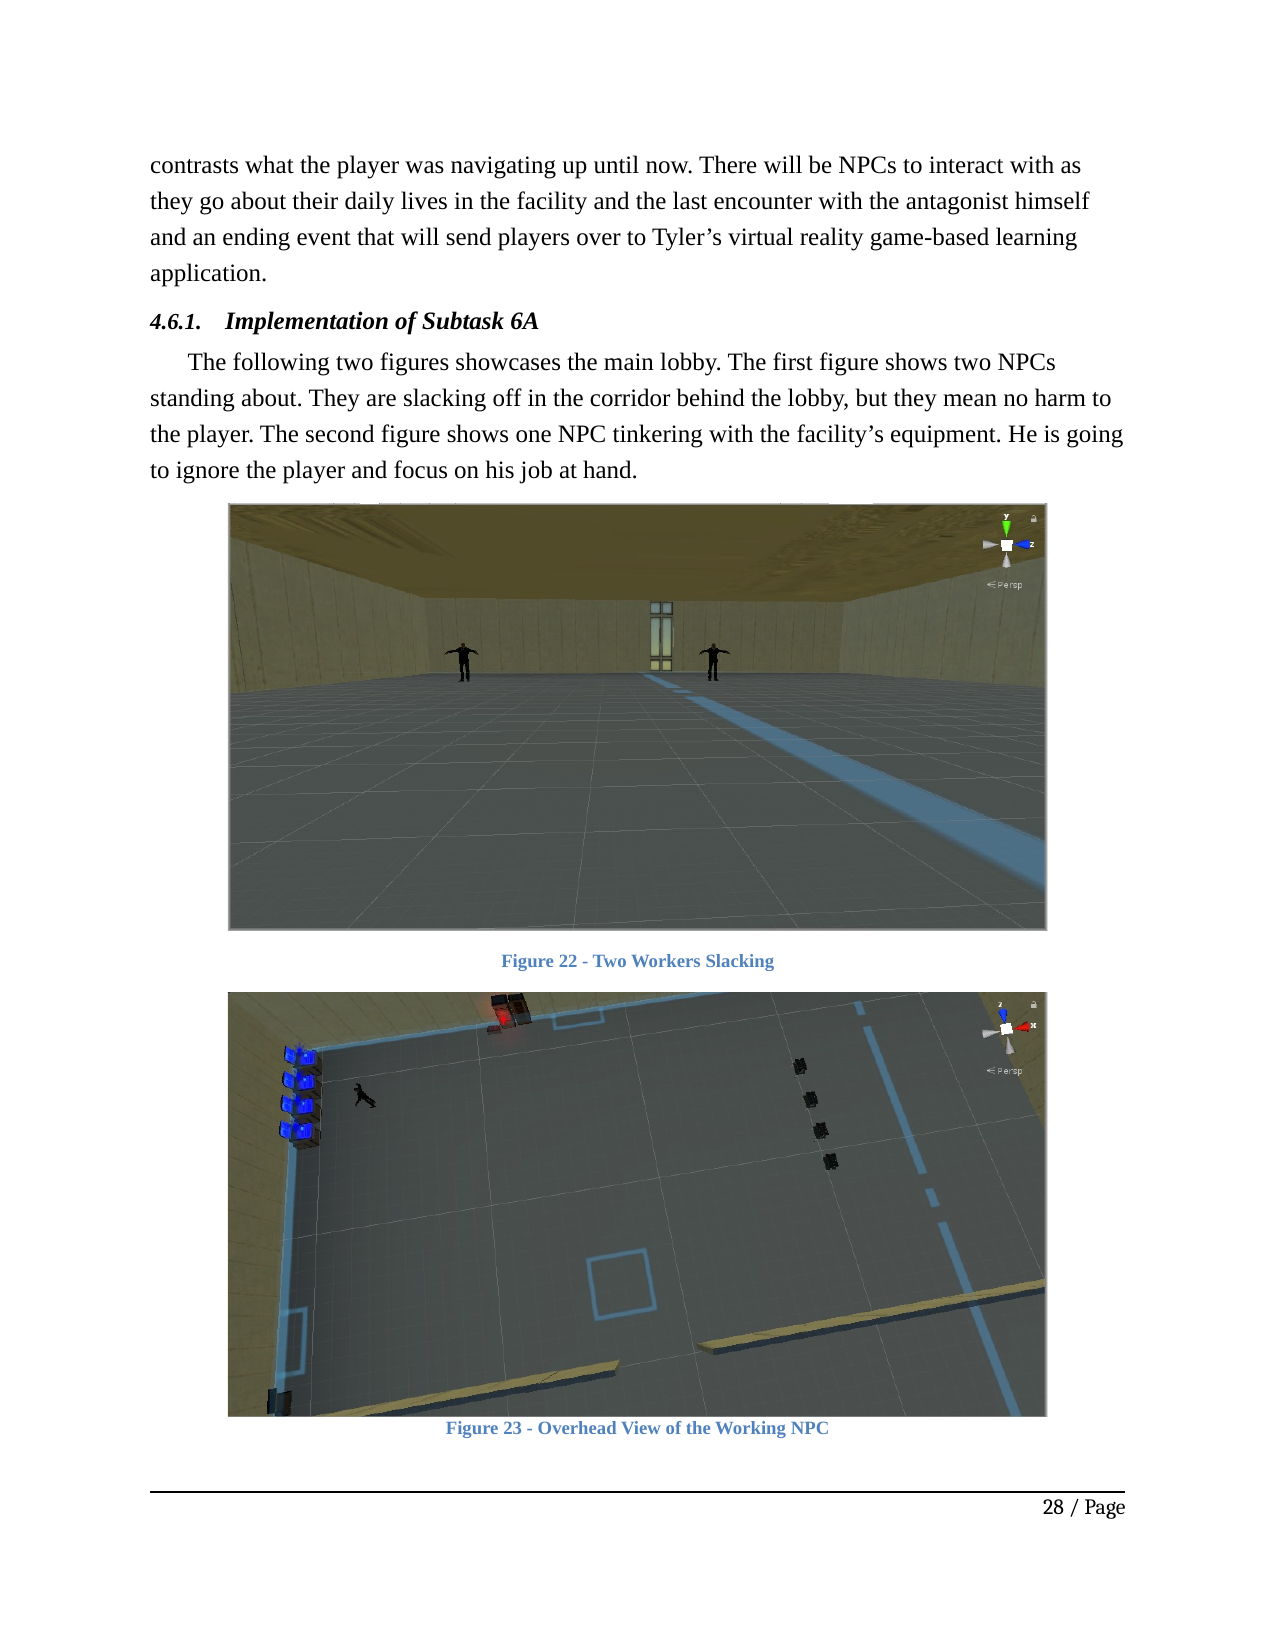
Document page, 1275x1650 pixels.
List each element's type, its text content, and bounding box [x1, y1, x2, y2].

picture [227, 992, 1048, 1417]
picture [227, 503, 1048, 931]
subtitle Implementation of Subtask 6A [150, 306, 1125, 335]
text The following two figures showcases the main lobby. The first figure shows two NPCs standing about. They are slacking off in the corridor behind the lobby, but they mean no harm to the player. The second figure shows one NPC tinkering with the facility’s equipment. He is going to ignore the player and focus on his job at hand. [150, 347, 1125, 484]
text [150, 150, 1125, 287]
